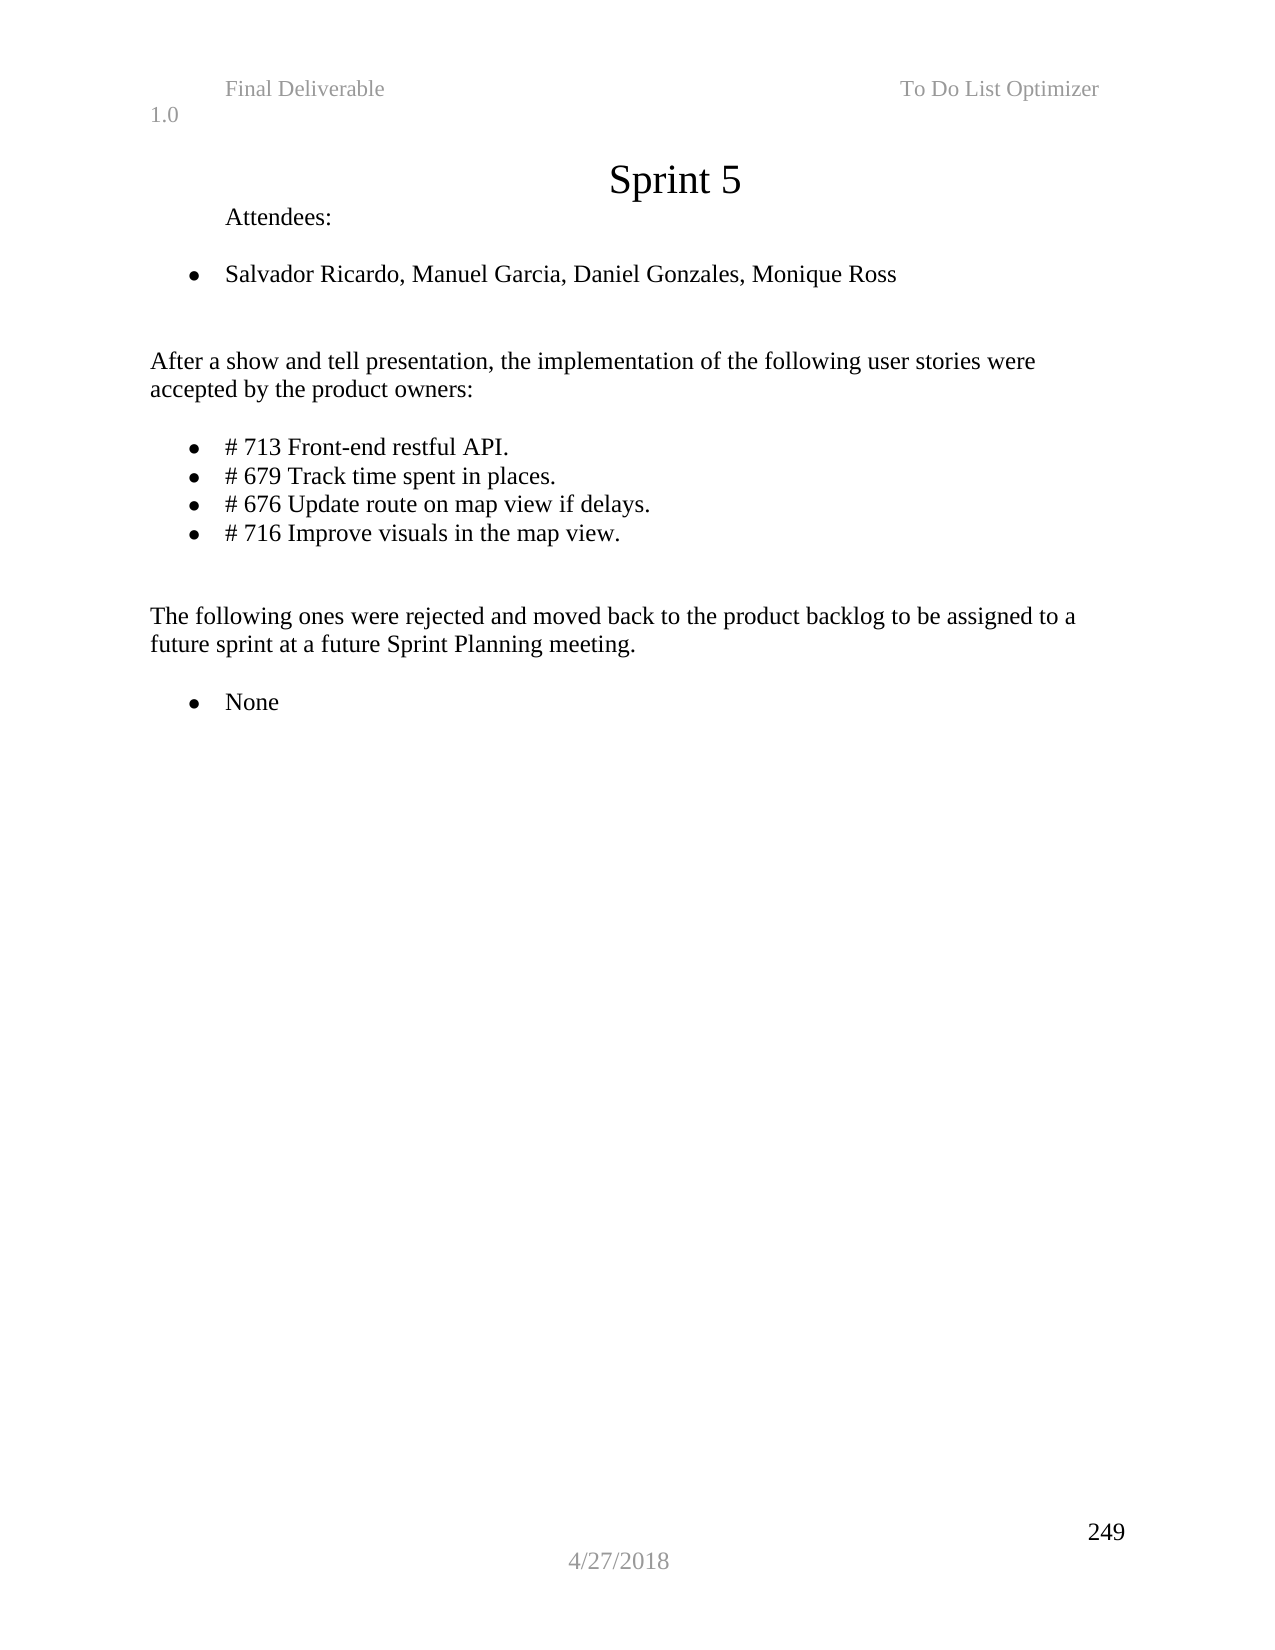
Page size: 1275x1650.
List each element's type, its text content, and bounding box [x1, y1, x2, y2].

list # 676 Update route on map view if delays. [187, 489, 1125, 518]
list Salvador Ricardo, Manuel Garcia, Daniel Gonzales, Monique Ross [187, 259, 1125, 288]
subtitle Sprint 5 [150, 154, 1125, 202]
list # 679 Track time spent in places. [187, 461, 1125, 489]
list None [187, 687, 1125, 716]
list # 716 Improve visuals in the map view. [187, 518, 1125, 547]
list # 713 Front-end restful API. [187, 432, 1125, 461]
text After a show and tell presentation, the implementation of the following user stories were accepted by the product owners: [150, 346, 1125, 403]
text The following ones were rejected and moved back to the product backlog to be assigned to a future sprint at a future Sprint Planning meeting. [150, 601, 1125, 658]
text Attendees: [150, 202, 1125, 231]
